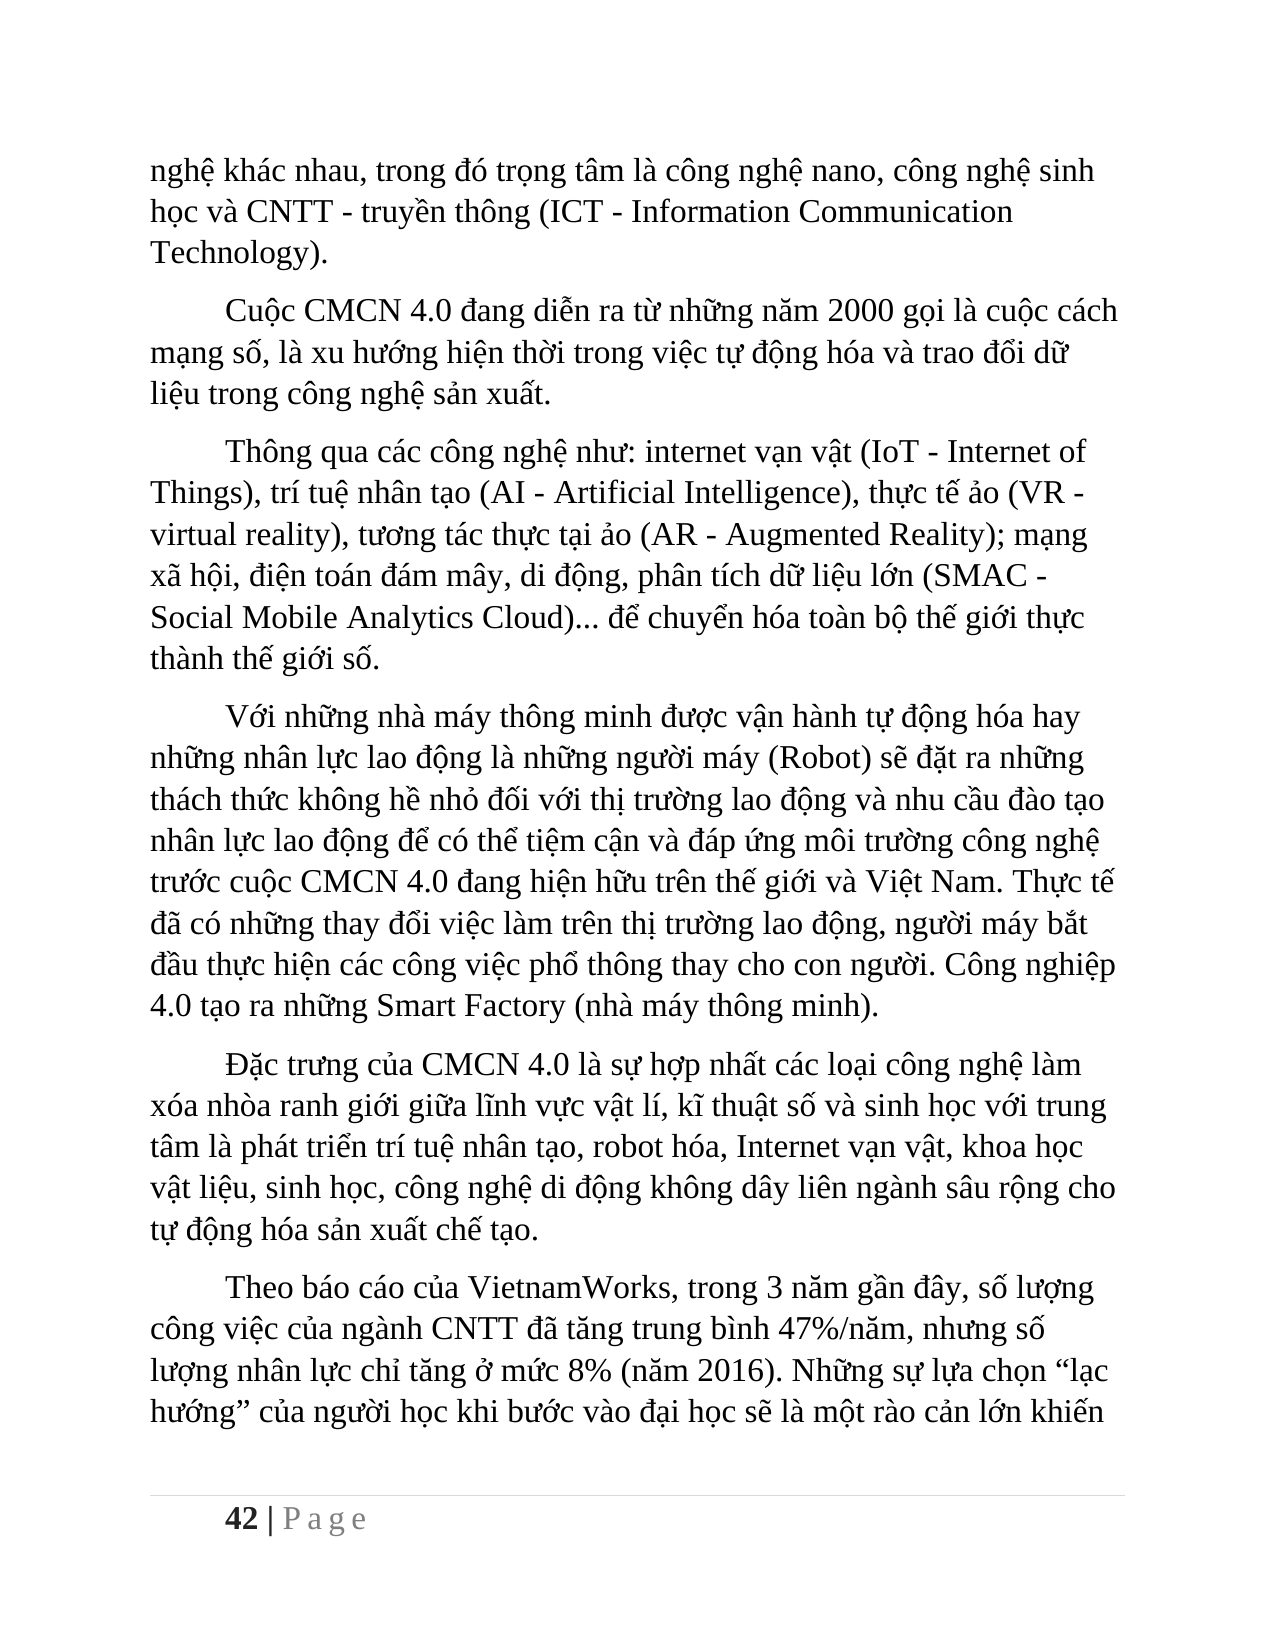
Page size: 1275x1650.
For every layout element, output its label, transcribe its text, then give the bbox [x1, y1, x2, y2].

text Thông qua các công nghệ như: internet vạn vật (IoT - Internet of Things), trí tuệ nhân tạo (AI - Artificial Intelligence), thực tế ảo (VR - virtual reality), tương tác thực tại ảo (AR - Augmented Reality); mạng xã hội, điện toán đám mây, di động, phân tích dữ liệu lớn (SMAC - Social Mobile Analytics Cloud)... để chuyển hóa toàn bộ thế giới thực thành thế giới số. [150, 431, 1125, 677]
text Cuộc CMCN 4.0 đang diễn ra từ những năm 2000 gọi là cuộc cách mạng số, là xu hướng hiện thời trong việc tự động hóa và trao đổi dữ liệu trong công nghệ sản xuất. [150, 291, 1125, 412]
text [150, 1267, 1125, 1429]
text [150, 150, 1125, 271]
text Với những nhà máy thông minh được vận hành tự động hóa hay những nhân lực lao động là những người máy (Robot) sẽ đặt ra những thách thức không hề nhỏ đối với thị trường lao động và nhu cầu đào tạo nhân lực lao động để có thể tiệm cận và đáp ứng môi trường công nghệ trước cuộc CMCN 4.0 đang hiện hữu trên thế giới và Việt Nam. Thực tế đã có những thay đổi việc làm trên thị trường lao động, người máy bắt đầu thực hiện các công việc phổ thông thay cho con người. Công nghiệp 4.0 tạo ra những Smart Factory (nhà máy thông minh). [150, 696, 1125, 1024]
text Đặc trưng của CMCN 4.0 là sự hợp nhất các loại công nghệ làm xóa nhòa ranh giới giữa lĩnh vực vật lí, kĩ thuật số và sinh học với trung tâm là phát triển trí tuệ nhân tạo, robot hóa, Internet vạn vật, khoa học vật liệu, sinh học, công nghệ di động không dây liên ngành sâu rộng cho tự động hóa sản xuất chế tạo. [150, 1044, 1125, 1247]
